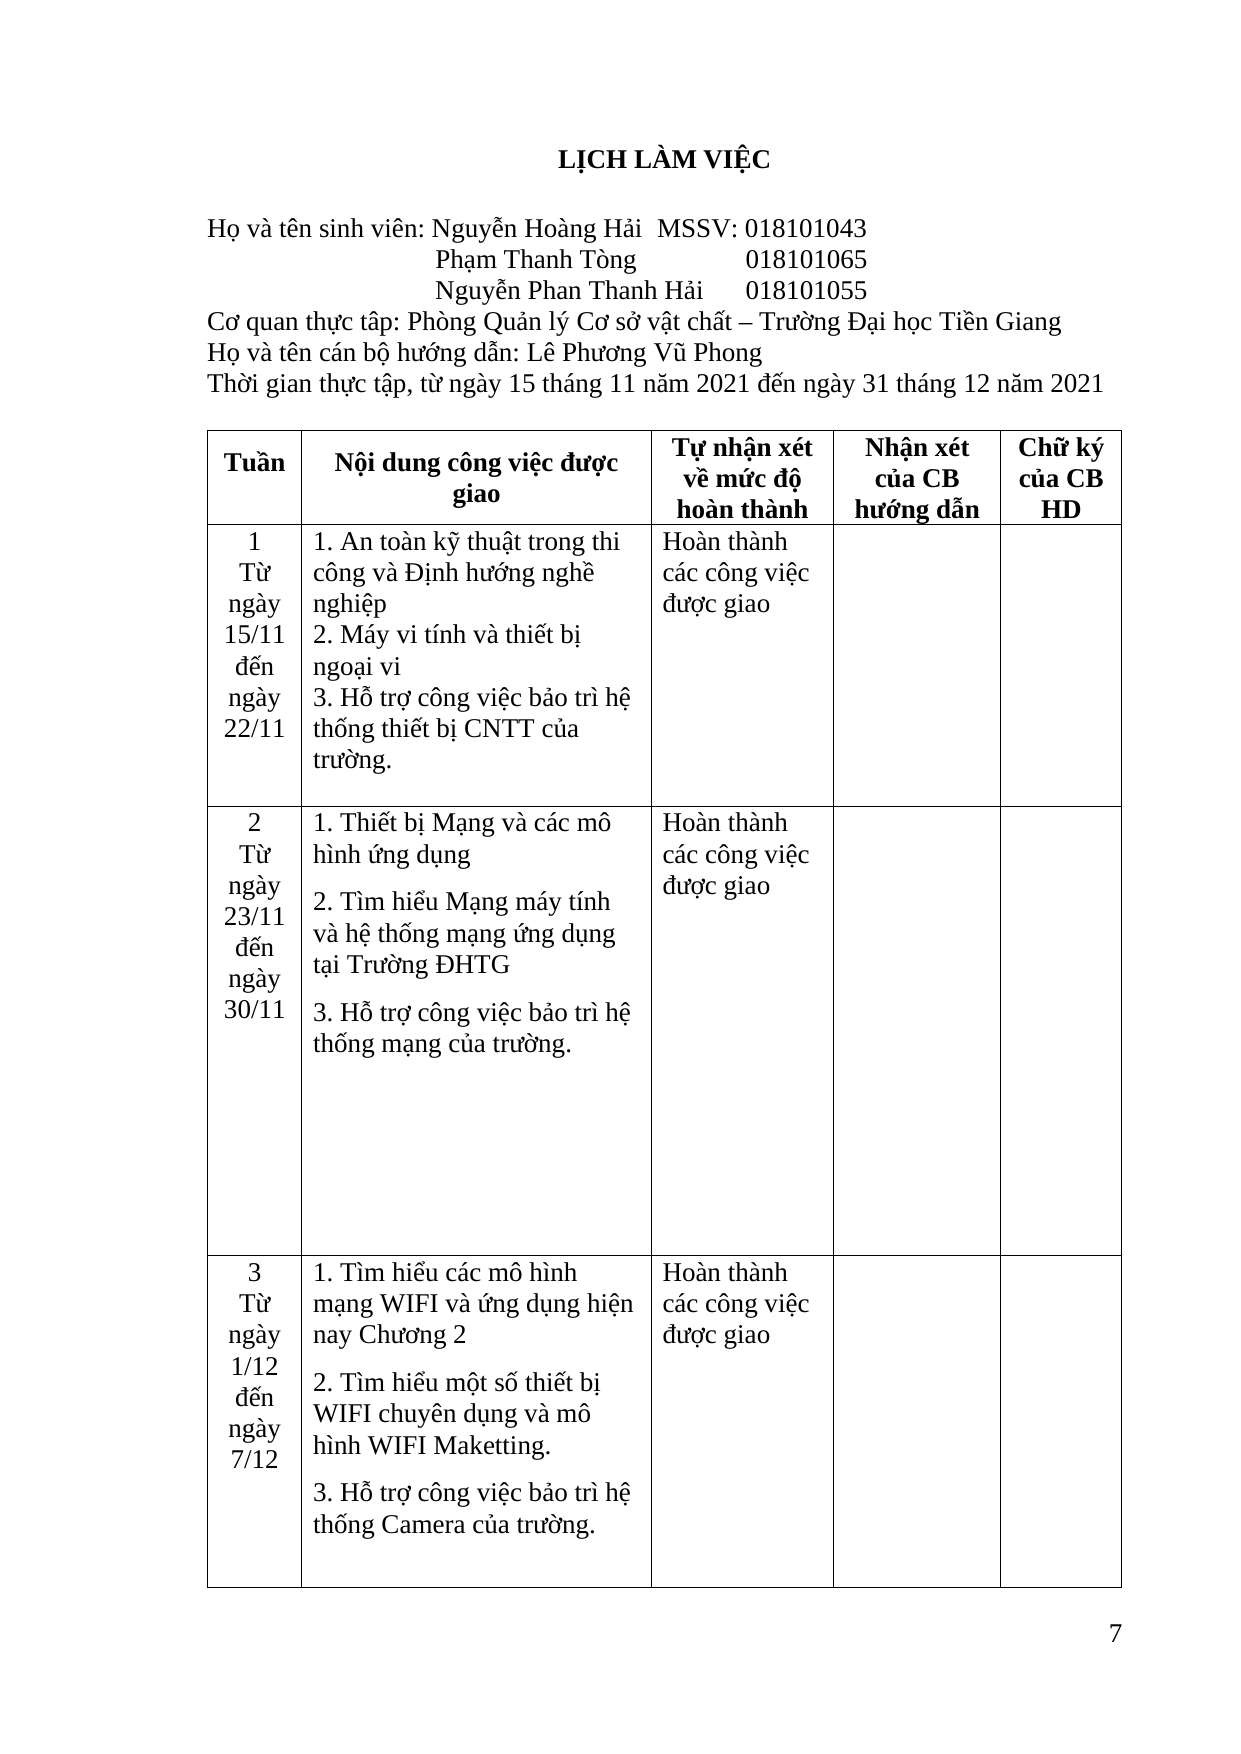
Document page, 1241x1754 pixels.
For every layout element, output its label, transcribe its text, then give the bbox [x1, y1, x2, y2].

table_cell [302, 1256, 651, 1587]
table_header Tuần [208, 431, 301, 524]
table_cell [1001, 525, 1121, 806]
text Cơ quan thực tâp: Phòng Quản lý Cơ sở vật chất – Trường Đại học Tiền Giang [207, 305, 1122, 336]
table_cell Hoàn thành các công việc được giao [652, 807, 833, 1255]
table_header Chữ ký của CB HD [1001, 431, 1121, 524]
table_cell 1 Từ ngày 15/11 đến ngày 22/11 [208, 525, 301, 806]
table_header Nhận xét của CB hướng dẫn [834, 431, 1000, 524]
table_cell 1. An toàn kỹ thuật trong thi công và Định hướng nghề nghiệp 2. Máy vi tính và thiết bị ngoại vi 3. Hỗ trợ công việc bảo trì hệ thống thiết bị CNTT của trường. [302, 525, 651, 806]
text Họ và tên cán bộ hướng dẫn: Lê Phương Vũ Phong [207, 336, 1122, 367]
text Nguyễn Phan Thanh Hải 018101055 [207, 274, 1122, 305]
text Thời gian thực tập, từ ngày 15 tháng 11 năm 2021 đến ngày 31 tháng 12 năm 2021 [207, 367, 1122, 398]
text Họ và tên sinh viên: Nguyễn Hoàng Hải MSSV: 018101043 [207, 212, 1122, 243]
table_cell 1. Thiết bị Mạng và các mô hình ứng dụng 2. Tìm hiểu Mạng máy tính và hệ thống mạng ứng dụng tại Trường ĐHTG 3. Hỗ trợ công việc bảo trì hệ thống mạng của trường. [302, 807, 651, 1255]
table_cell Hoàn thành các công việc được giao [652, 525, 833, 806]
table_cell [1001, 807, 1121, 1255]
text Phạm Thanh Tòng 018101065 [207, 243, 1122, 274]
table_header Nội dung công việc được giao [302, 431, 651, 524]
table_cell [834, 807, 1000, 1255]
table_cell [834, 525, 1000, 806]
table_cell [1001, 1256, 1121, 1587]
table_cell [834, 1256, 1000, 1587]
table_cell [652, 1256, 833, 1587]
table_cell 2 Từ ngày 23/11 đến ngày 30/11 [208, 807, 301, 1255]
text LỊCH LÀM VIỆC [207, 143, 1122, 174]
table_header Tự nhận xét về mức độ hoàn thành [652, 431, 833, 524]
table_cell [208, 1256, 301, 1587]
